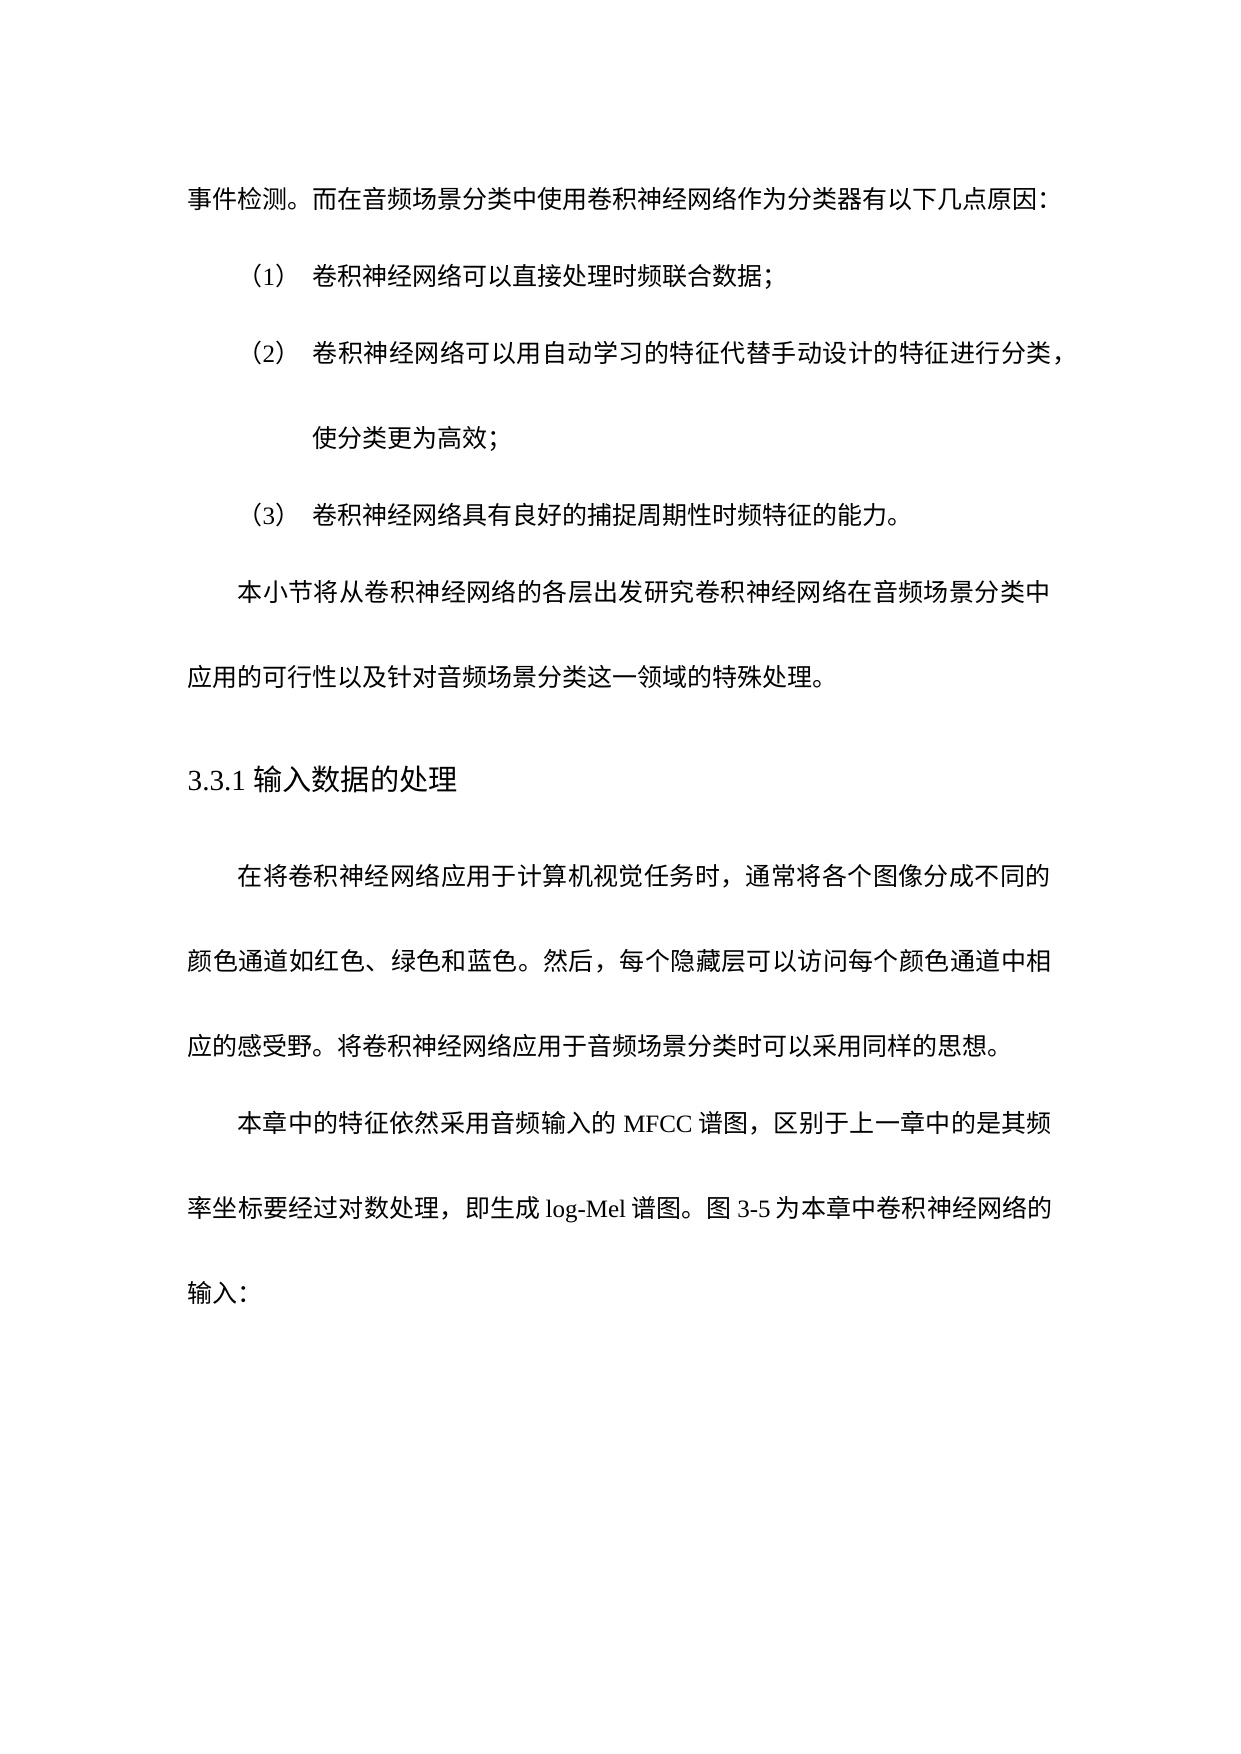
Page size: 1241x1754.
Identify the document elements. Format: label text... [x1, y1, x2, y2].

subtitle 3.3.1 输入数据的处理 [187, 743, 1053, 811]
list 卷积神经网络具有良好的捕捉周期性时频特征的能力。 [237, 480, 1053, 548]
text 本小节将从卷积神经网络的各层出发研究卷积神经网络在音频场景分类中应用的可行性以及针对音频场景分类这一领域的特殊处理。 [187, 557, 1053, 709]
list 卷积神经网络可以直接处理时频联合数据； [237, 241, 1053, 309]
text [187, 164, 1053, 232]
list 卷积神经网络可以用自动学习的特征代替手动设计的特征进行分类，使分类更为高效； [237, 318, 1053, 471]
text 在将卷积神经网络应用于计算机视觉任务时，通常将各个图像分成不同的颜色通道如红色、绿色和蓝色。然后，每个隐藏层可以访问每个颜色通道中相应的感受野。将卷积神经网络应用于音频场景分类时可以采用同样的思想。 [187, 841, 1053, 1078]
text 本章中的特征依然采用音频输入的MFCC谱图，区别于上一章中的是其频率坐标要经过对数处理，即生成log-Mel谱图。图3-5为本章中卷积神经网络的输入： [187, 1087, 1053, 1325]
